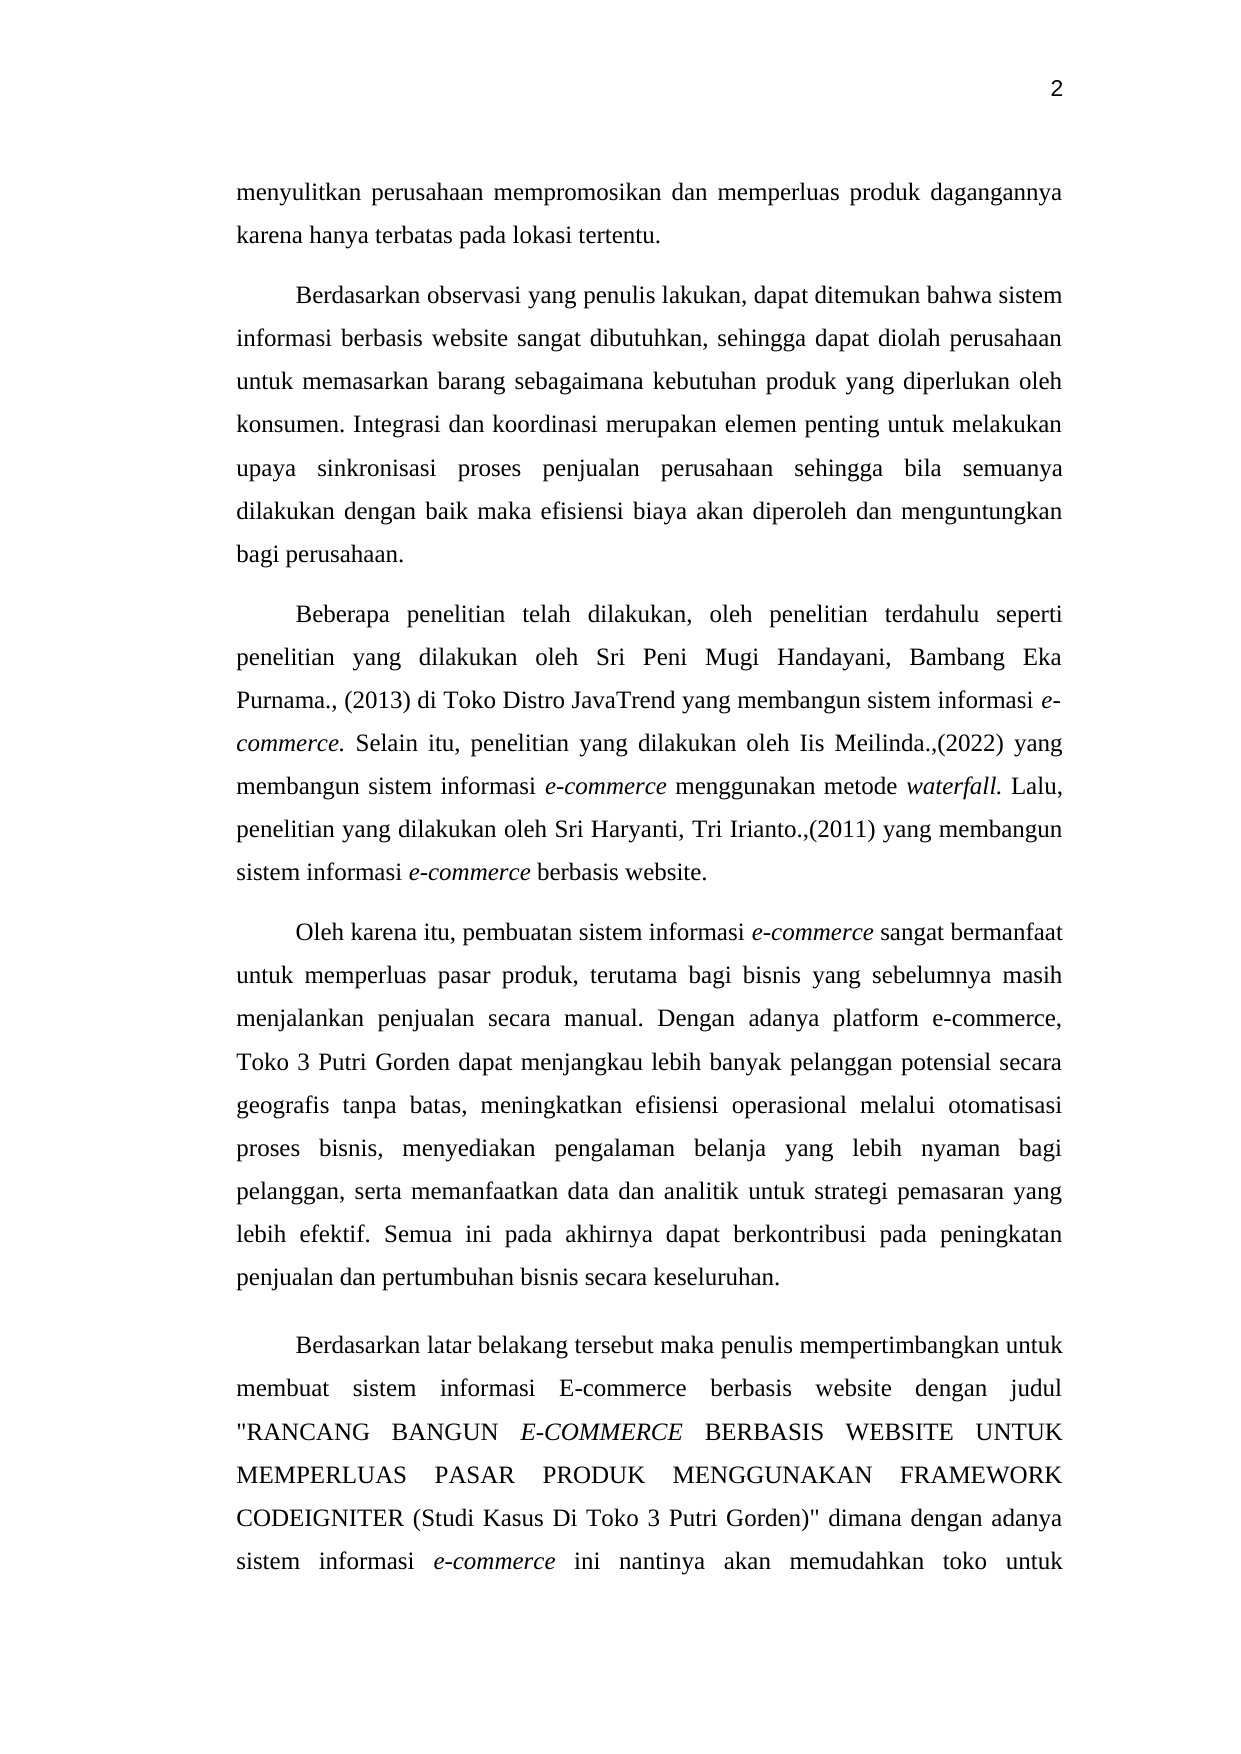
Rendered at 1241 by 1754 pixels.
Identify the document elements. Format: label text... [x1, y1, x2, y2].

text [236, 1330, 1063, 1575]
text Berdasarkan observasi yang penulis lakukan, dapat ditemukan bahwa sistem informasi berbasis website sangat dibutuhkan, sehingga dapat diolah perusahaan untuk memasarkan barang sebagaimana kebutuhan produk yang diperlukan oleh konsumen. Integrasi dan koordinasi merupakan elemen penting untuk melakukan upaya sinkronisasi proses penjualan perusahaan sehingga bila semuanya dilakukan dengan baik maka efisiensi biaya akan diperoleh dan menguntungkan bagi perusahaan. [236, 280, 1063, 568]
text Beberapa penelitian telah dilakukan, oleh penelitian terdahulu seperti penelitian yang dilakukan oleh Sri Peni Mugi Handayani, Bambang Eka Purnama., (2013) di Toko Distro JavaTrend yang membangun sistem informasi e-commerce. Selain itu, penelitian yang dilakukan oleh Iis Meilinda.,(2022) yang membangun sistem informasi e-commerce menggunakan metode waterfall. Lalu, penelitian yang dilakukan oleh Sri Haryanti, Tri Irianto.,(2011) yang membangun sistem informasi e-commerce berbasis website. [236, 599, 1063, 886]
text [236, 177, 1063, 249]
text Oleh karena itu, pembuatan sistem informasi e-commerce sangat bermanfaat untuk memperluas pasar produk, terutama bagi bisnis yang sebelumnya masih menjalankan penjualan secara manual. Dengan adanya platform e-commerce, Toko 3 Putri Gorden dapat menjangkau lebih banyak pelanggan potensial secara geografis tanpa batas, meningkatkan efisiensi operasional melalui otomatisasi proses bisnis, menyediakan pengalaman belanja yang lebih nyaman bagi pelanggan, serta memanfaatkan data dan analitik untuk strategi pemasaran yang lebih efektif. Semua ini pada akhirnya dapat berkontribusi pada peningkatan penjualan dan pertumbuhan bisnis secara keseluruhan. [236, 917, 1063, 1291]
